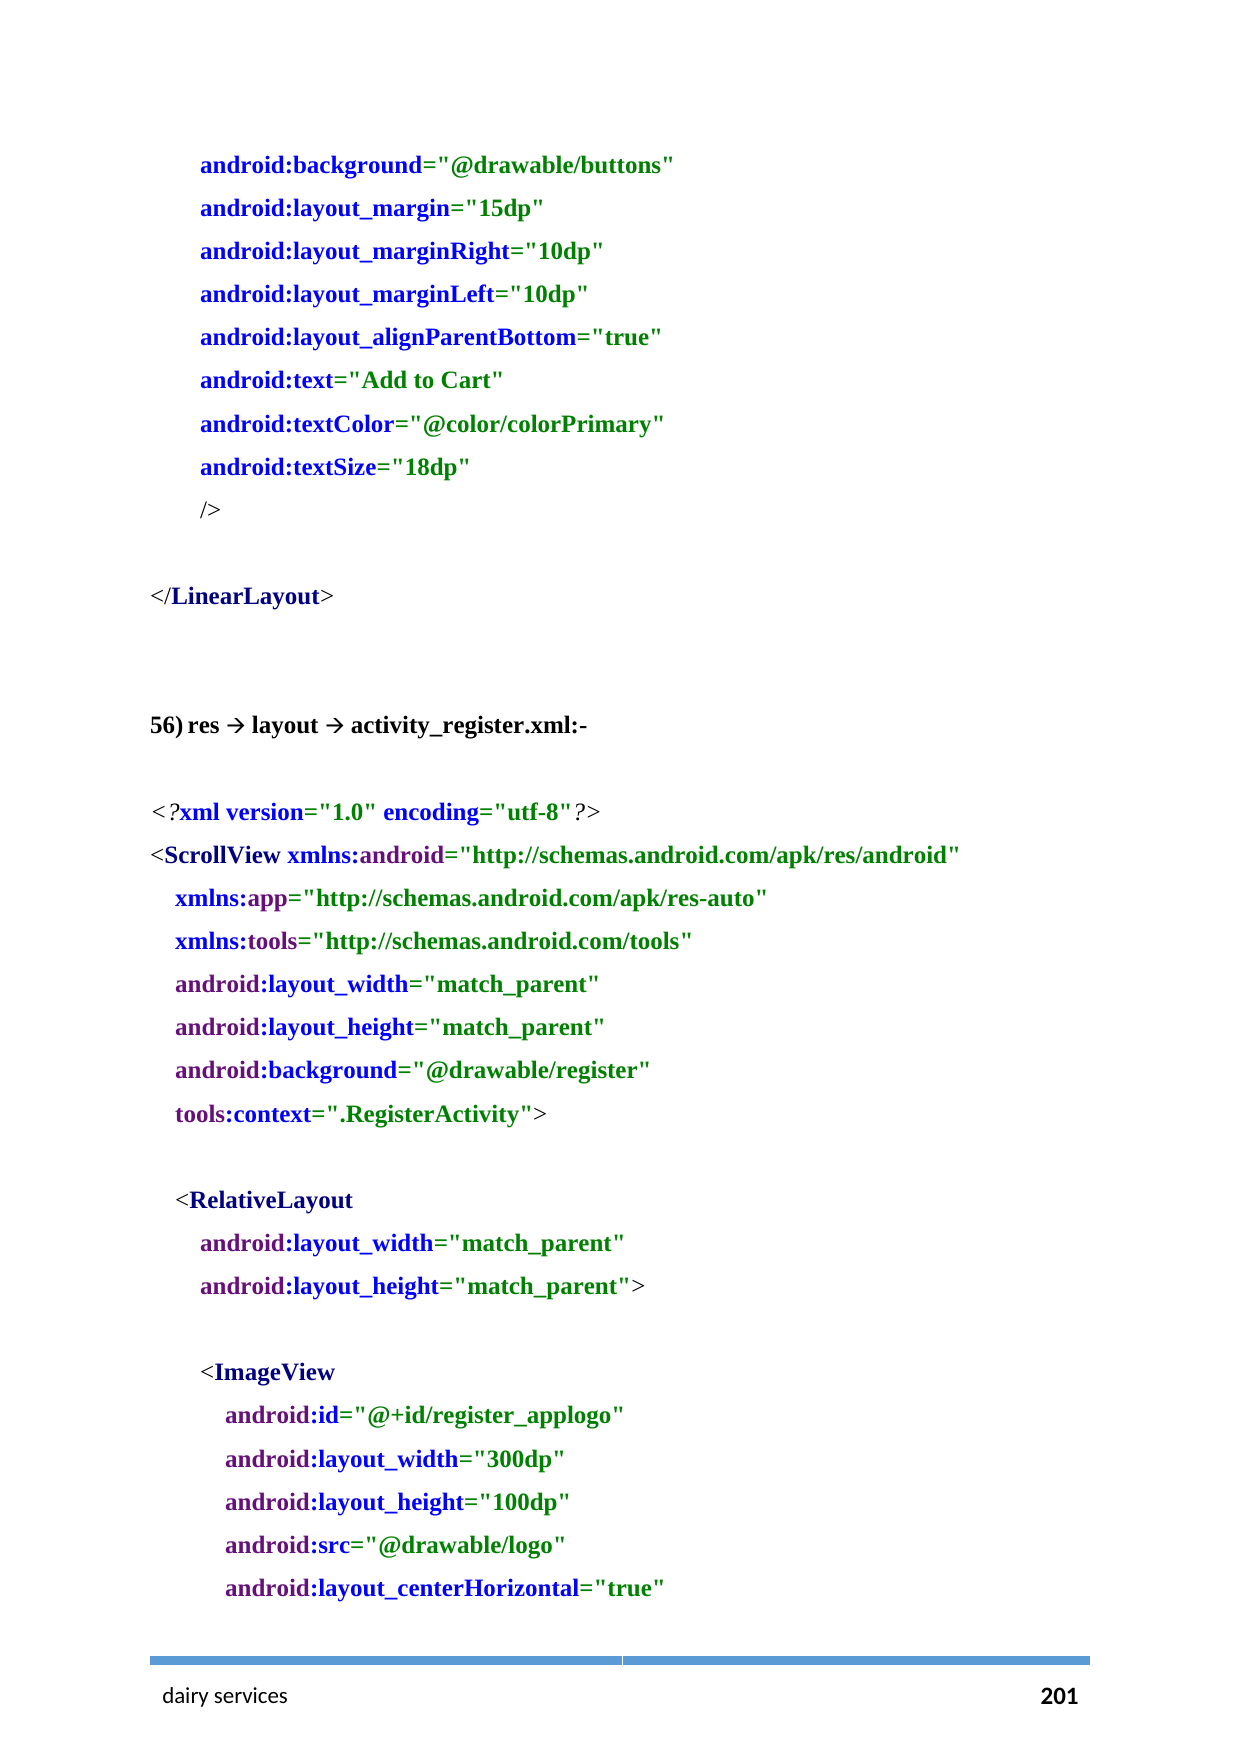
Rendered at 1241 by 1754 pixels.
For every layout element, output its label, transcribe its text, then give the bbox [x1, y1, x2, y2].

list res layout activity_register.xml:- [150, 711, 1090, 739]
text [150, 797, 1090, 1602]
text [150, 150, 1090, 610]
